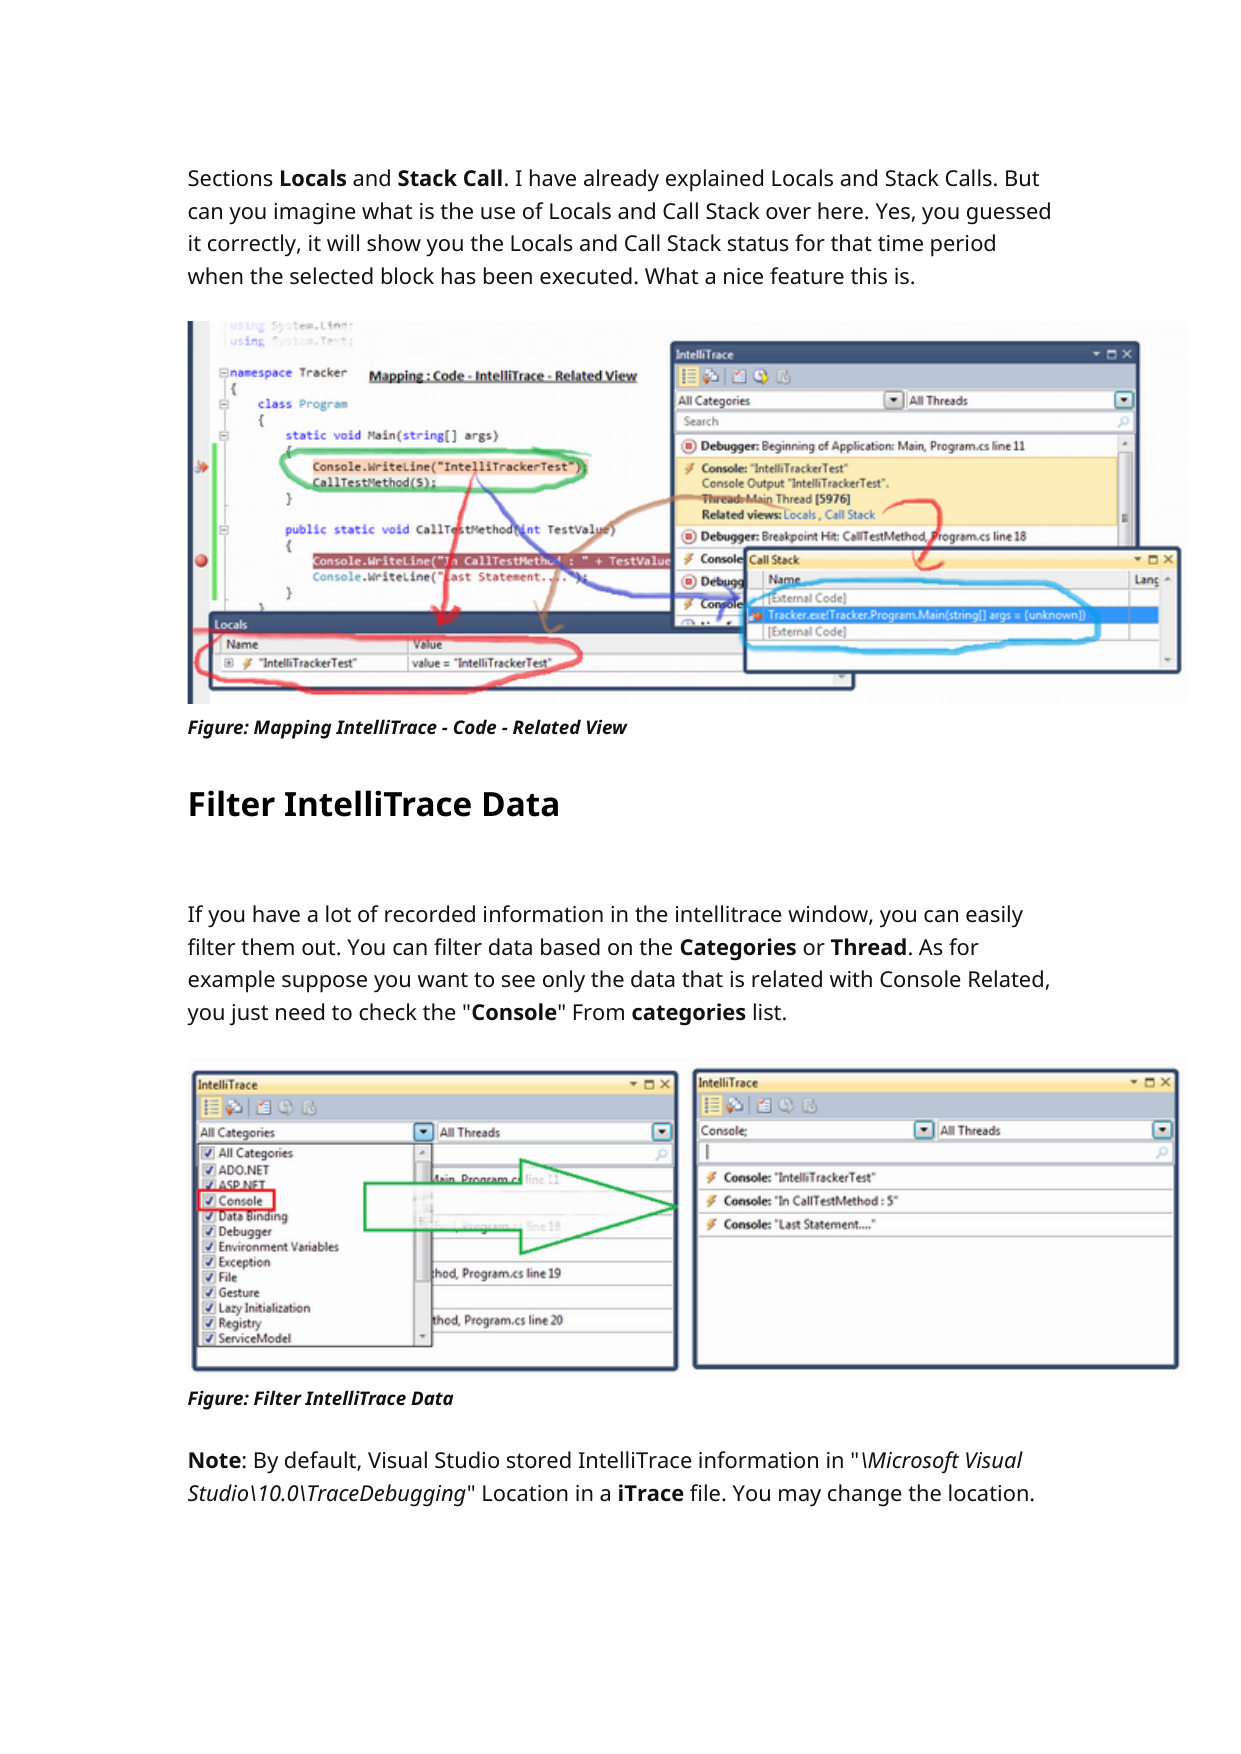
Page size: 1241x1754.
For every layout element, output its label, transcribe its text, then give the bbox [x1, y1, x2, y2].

picture [187, 1057, 1188, 1379]
text Figure: Filter IntelliTrace Data [187, 1382, 1053, 1415]
text If you have a lot of recorded information in the intellitrace window, you can easily filter them out. You can filter data based on the Categories or Thread. As for example suppose you want to see only the data that is related with Console Related, you just need to check the "Console" From categories list. [187, 898, 1053, 1028]
text Note: By default, Visual Studio stored IntelliTrace information in "\Microsoft Visual Studio\10.0\TraceDebugging" Location in a iTrace file. You may change the location. [187, 1444, 1053, 1509]
picture [187, 321, 1188, 704]
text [187, 162, 1053, 292]
subtitle Filter IntelliTrace Data [187, 771, 1053, 836]
text Figure: Mapping IntelliTrace - Code - Related View [187, 711, 1053, 744]
